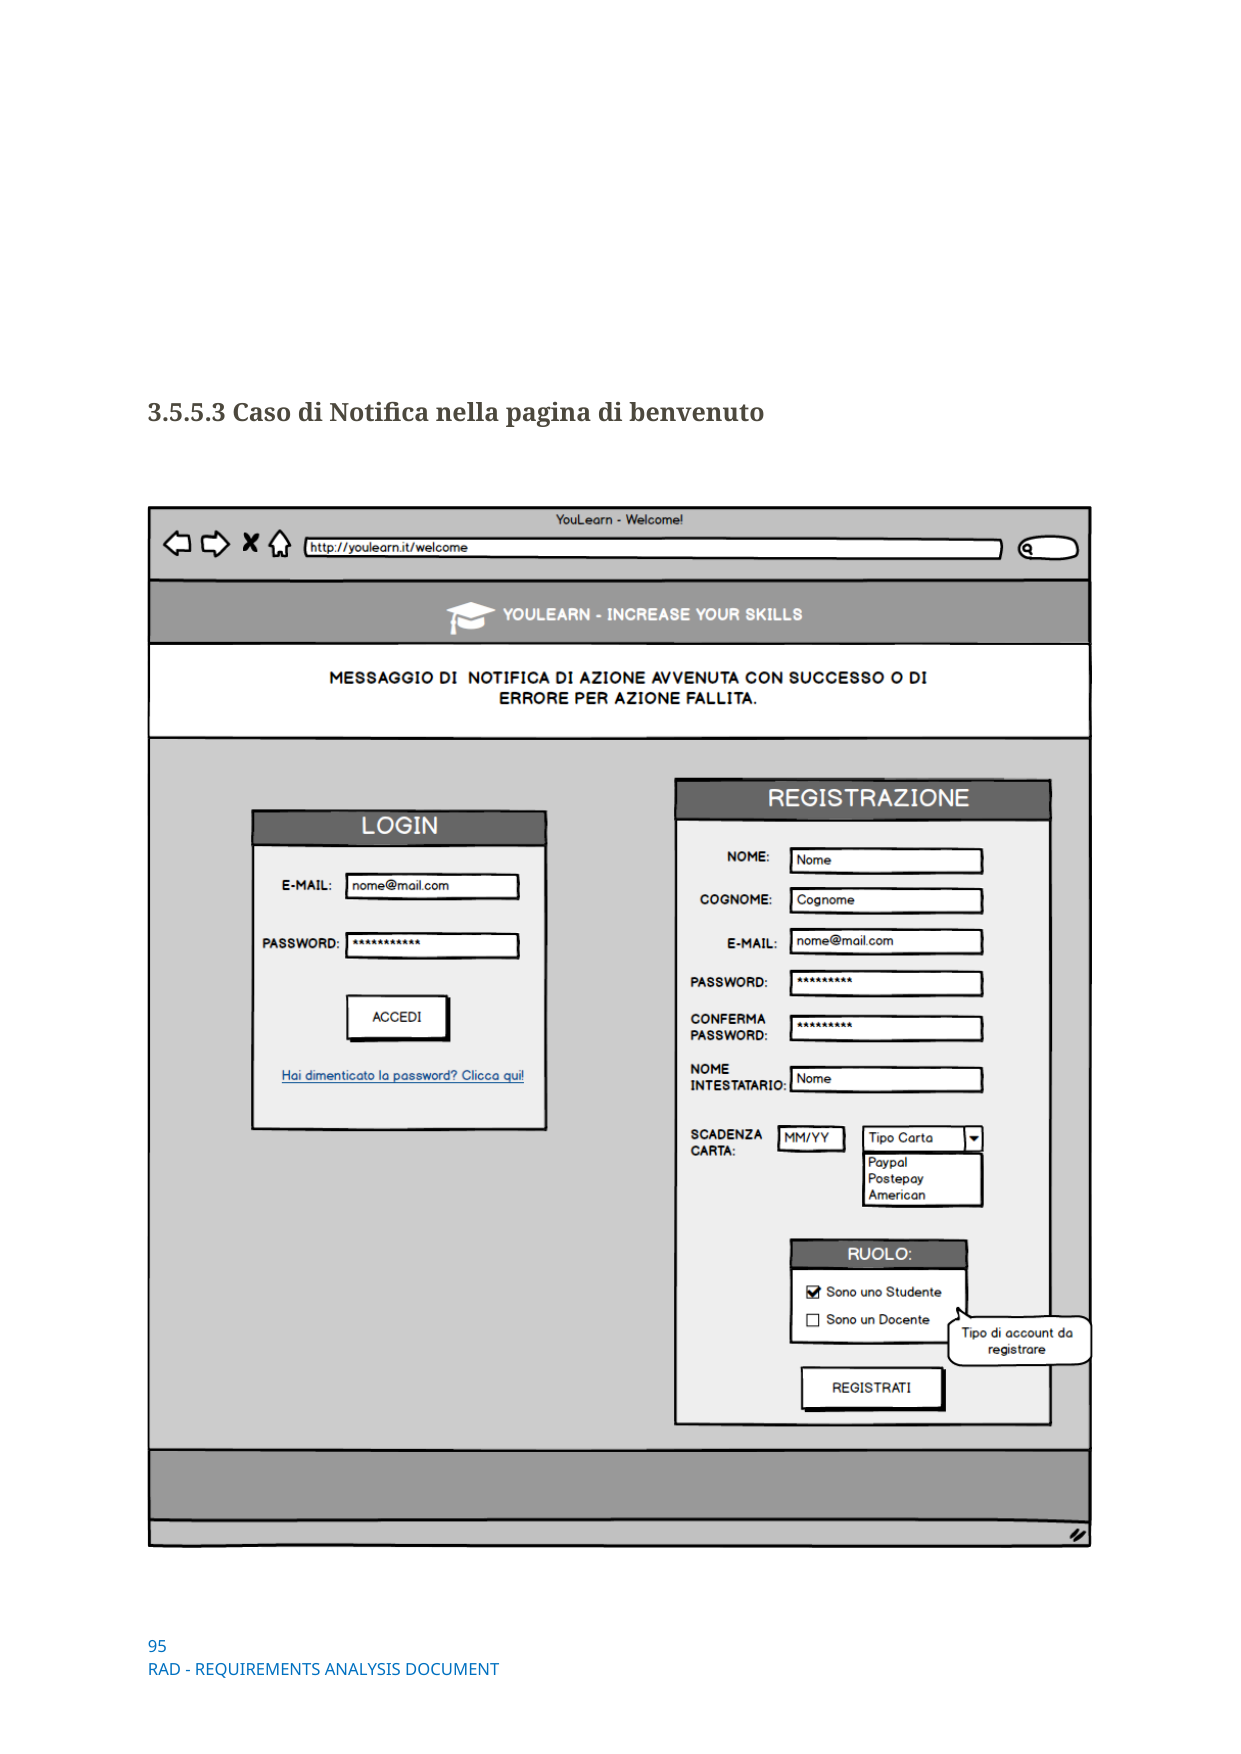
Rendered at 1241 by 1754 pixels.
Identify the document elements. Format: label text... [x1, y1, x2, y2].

subtitle 3.5.5.3 Caso di Notifica nella pagina di benvenuto [148, 395, 1092, 429]
picture [147, 506, 1093, 1548]
